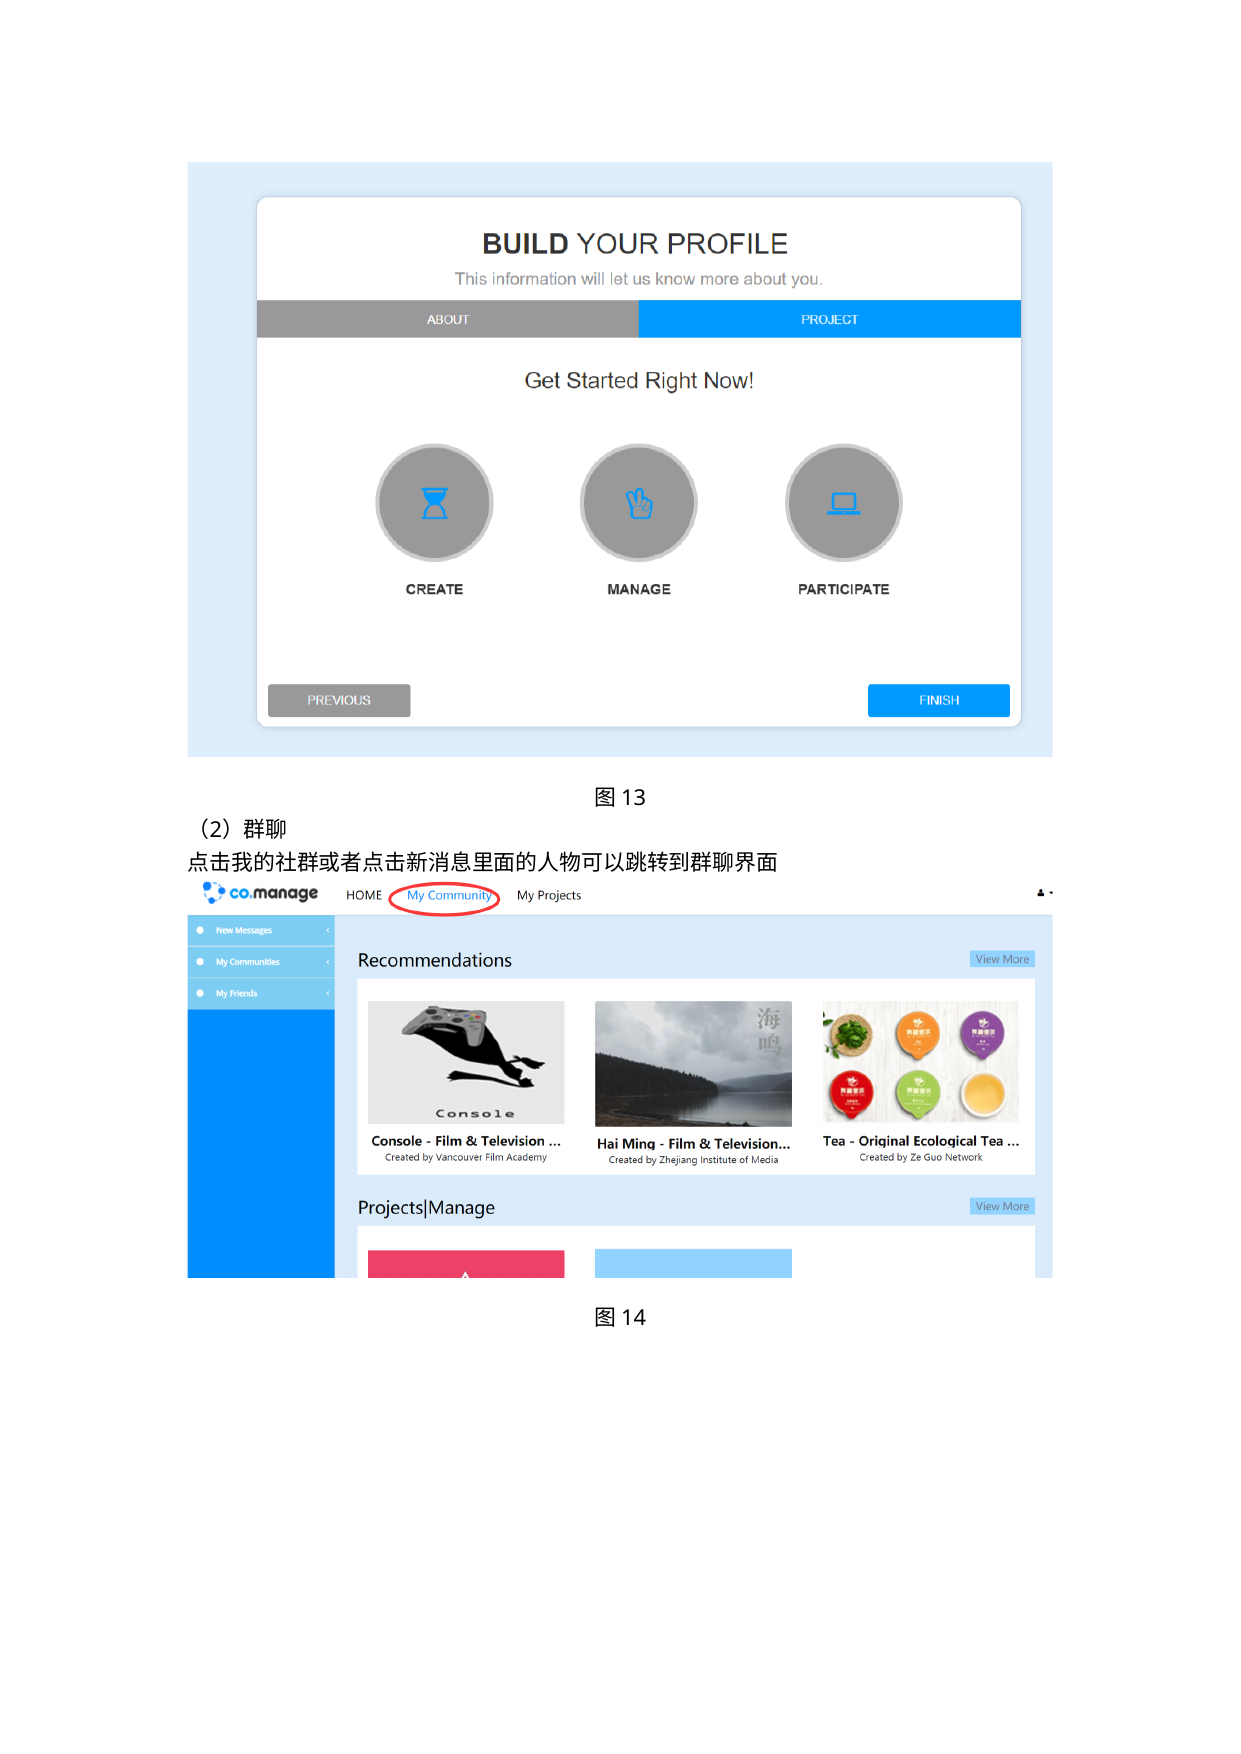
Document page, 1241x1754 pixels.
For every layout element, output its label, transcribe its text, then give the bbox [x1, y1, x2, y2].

text 图13 [187, 779, 1053, 812]
picture [187, 162, 1053, 757]
picture [187, 877, 1053, 1278]
text 点击我的社群或者点击新消息里面的人物可以跳转到群聊界面 [187, 844, 1053, 877]
text 图14 [187, 1299, 1053, 1332]
text （2）群聊 [187, 812, 1053, 844]
